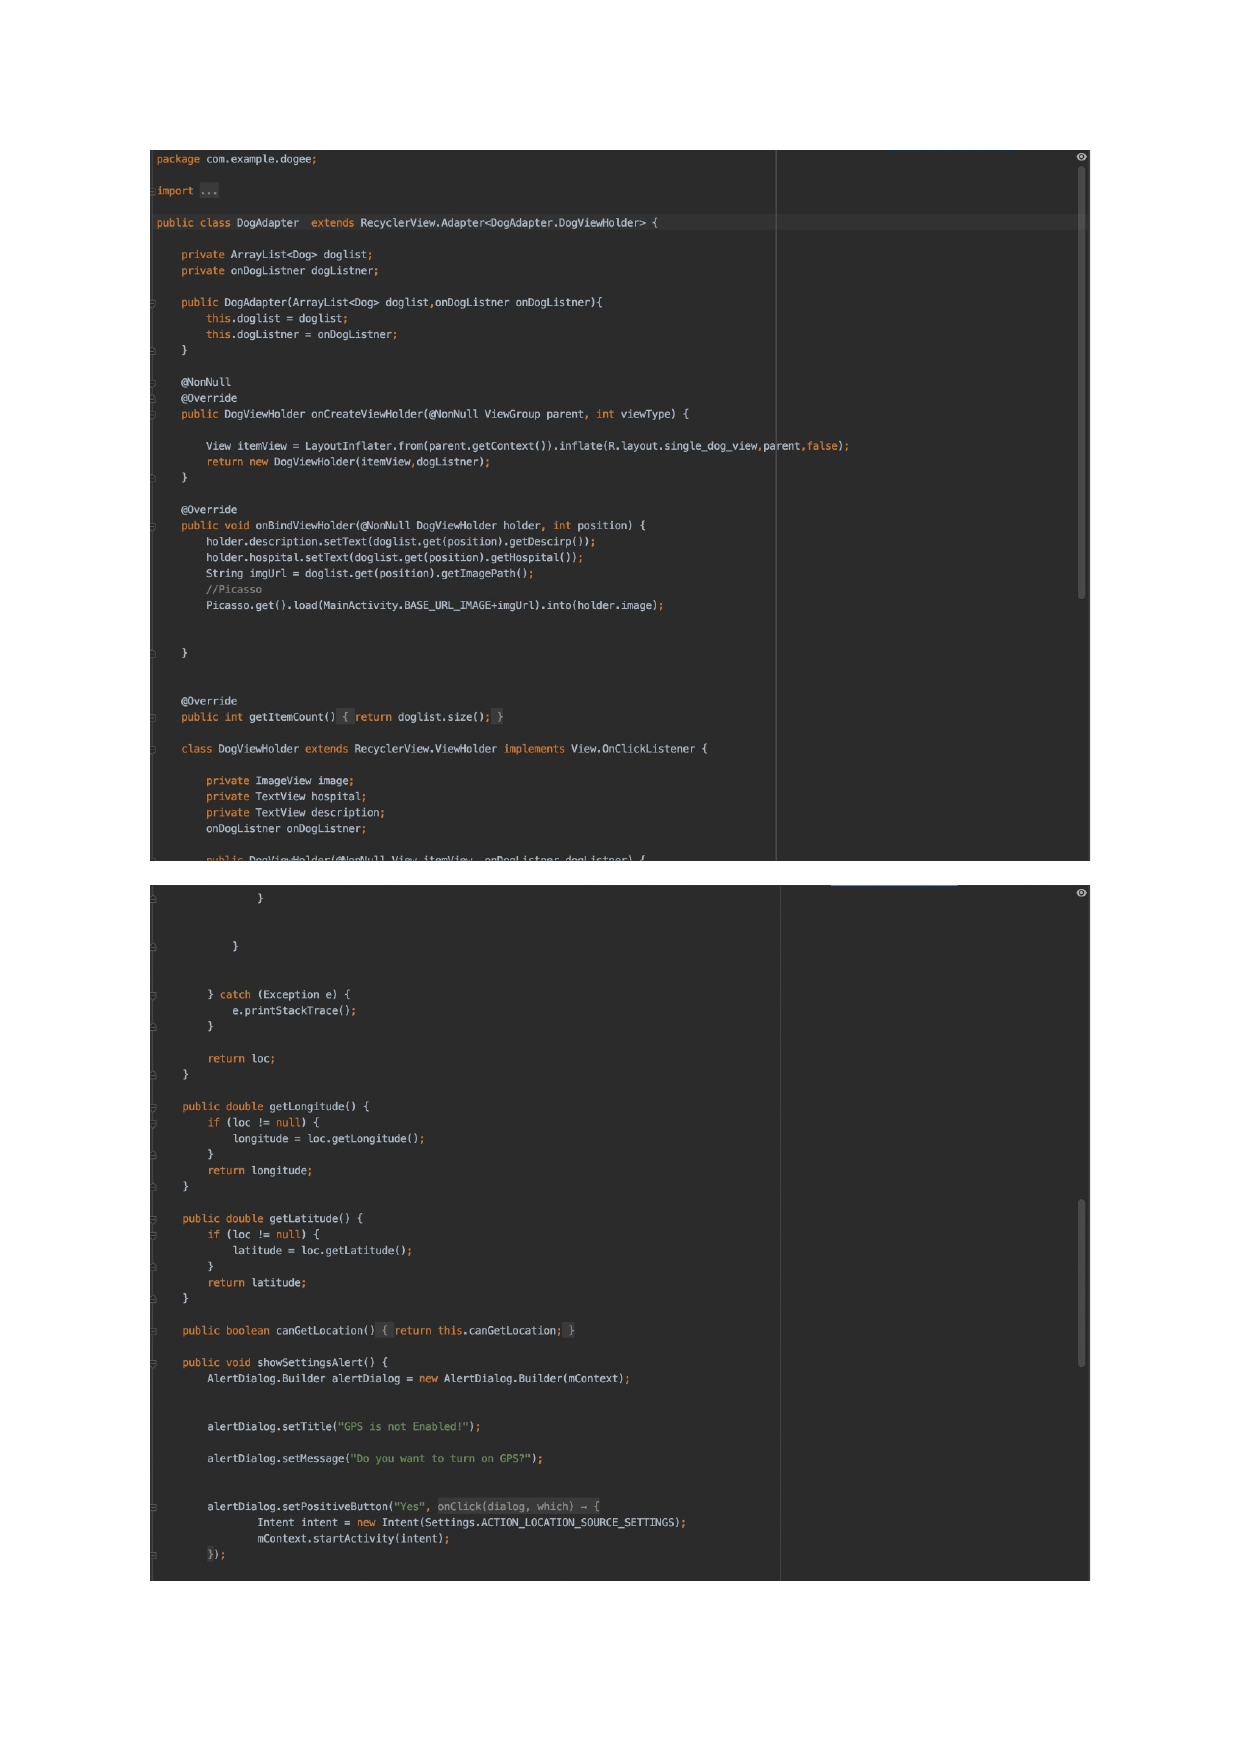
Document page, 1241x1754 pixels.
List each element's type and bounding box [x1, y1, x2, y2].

picture [150, 150, 1091, 861]
picture [150, 885, 1091, 1581]
